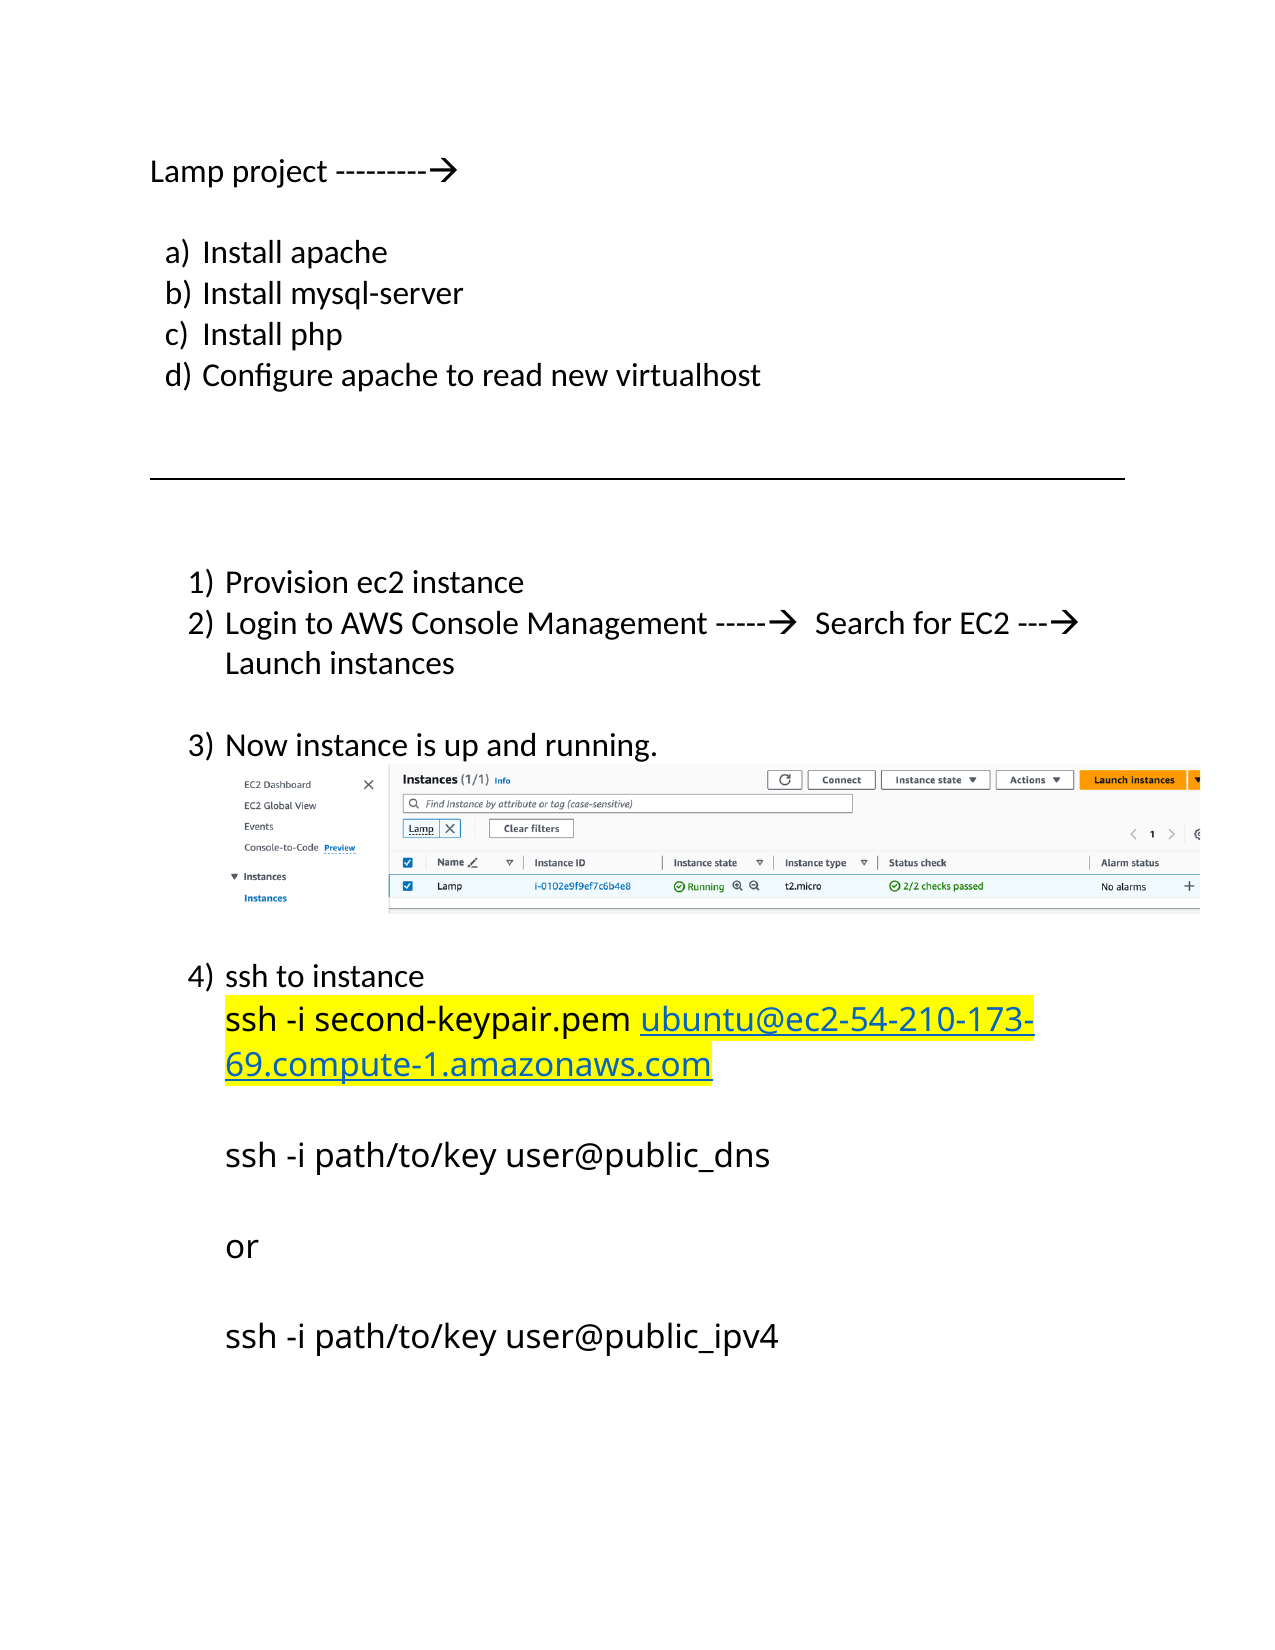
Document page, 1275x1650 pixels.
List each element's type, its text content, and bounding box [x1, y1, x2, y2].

list Now instance is up and running. [187, 724, 1125, 764]
list Provision ec2 instance [187, 561, 1125, 602]
list ssh -i path/to/key user@public_ipv4 [225, 1313, 1125, 1359]
list Login to AWS Console Management ----- Search for EC2 --- Launch instances [187, 602, 1125, 683]
list ssh -i second-keypair.pem ubuntu@ec2-54-210-173-69.compute-1.amazonaws.com [712, 995, 1125, 1086]
list Install apache [164, 231, 1125, 272]
picture [225, 764, 1200, 914]
list ssh -i path/to/key user@public_dns [225, 1132, 1125, 1177]
list Install mysql-server [164, 272, 1125, 313]
list Configure apache to read new virtualhost [164, 354, 1125, 394]
list or [225, 1222, 1125, 1268]
list Install php [164, 313, 1125, 354]
text Lamp project --------- [150, 150, 1125, 191]
list ssh to instance [187, 954, 1125, 995]
